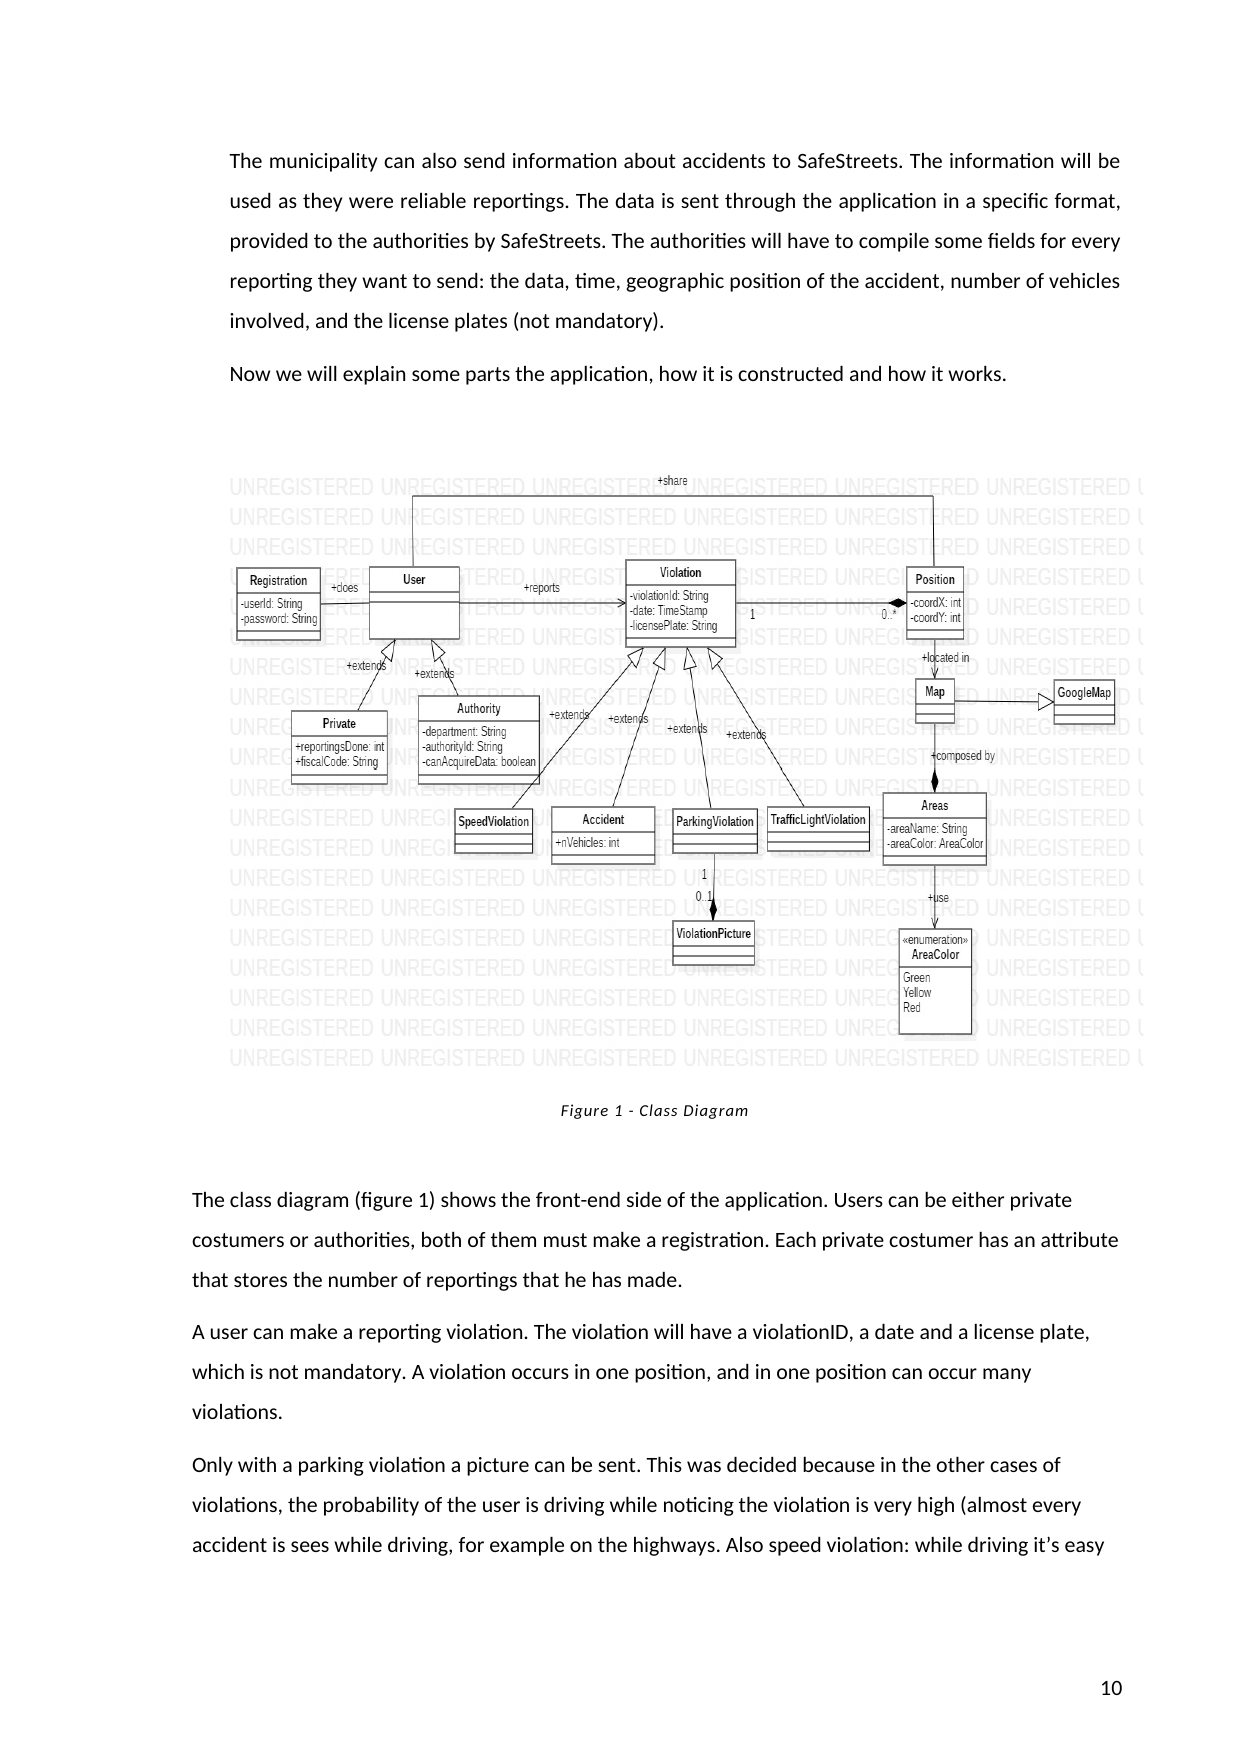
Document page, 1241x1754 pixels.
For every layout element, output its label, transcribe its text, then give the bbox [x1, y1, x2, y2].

text The municipality can also send information about accidents to SafeStreets. The information will be used as they were reliable reportings. The data is sent through the application in a specific format, provided to the authorities by SafeStreets. The authorities will have to compile some fields for every reporting they want to send: the data, time, geographic position of the accident, number of vehicles involved, and the license plates (not mandatory). [229, 148, 1122, 334]
text The class diagram (figure 1) shows the front-end side of the application. Users can be either private costumers or authorities, both of them must make a registration. Each private costumer has an attribute that stores the number of reportings that he has made. [192, 1186, 1122, 1293]
text Now we will explain some parts the application, how it is constructed and how it works. [229, 360, 1122, 387]
text A user can make a reporting violation. The violation will have a violationID, a date and a license plate, which is not mandatory. A violation occurs in one position, and in one position can occur many violations. [192, 1318, 1122, 1425]
picture [229, 465, 1144, 1075]
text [192, 1451, 1122, 1558]
text Figure 1 - Class Diagram [487, 1101, 1122, 1121]
